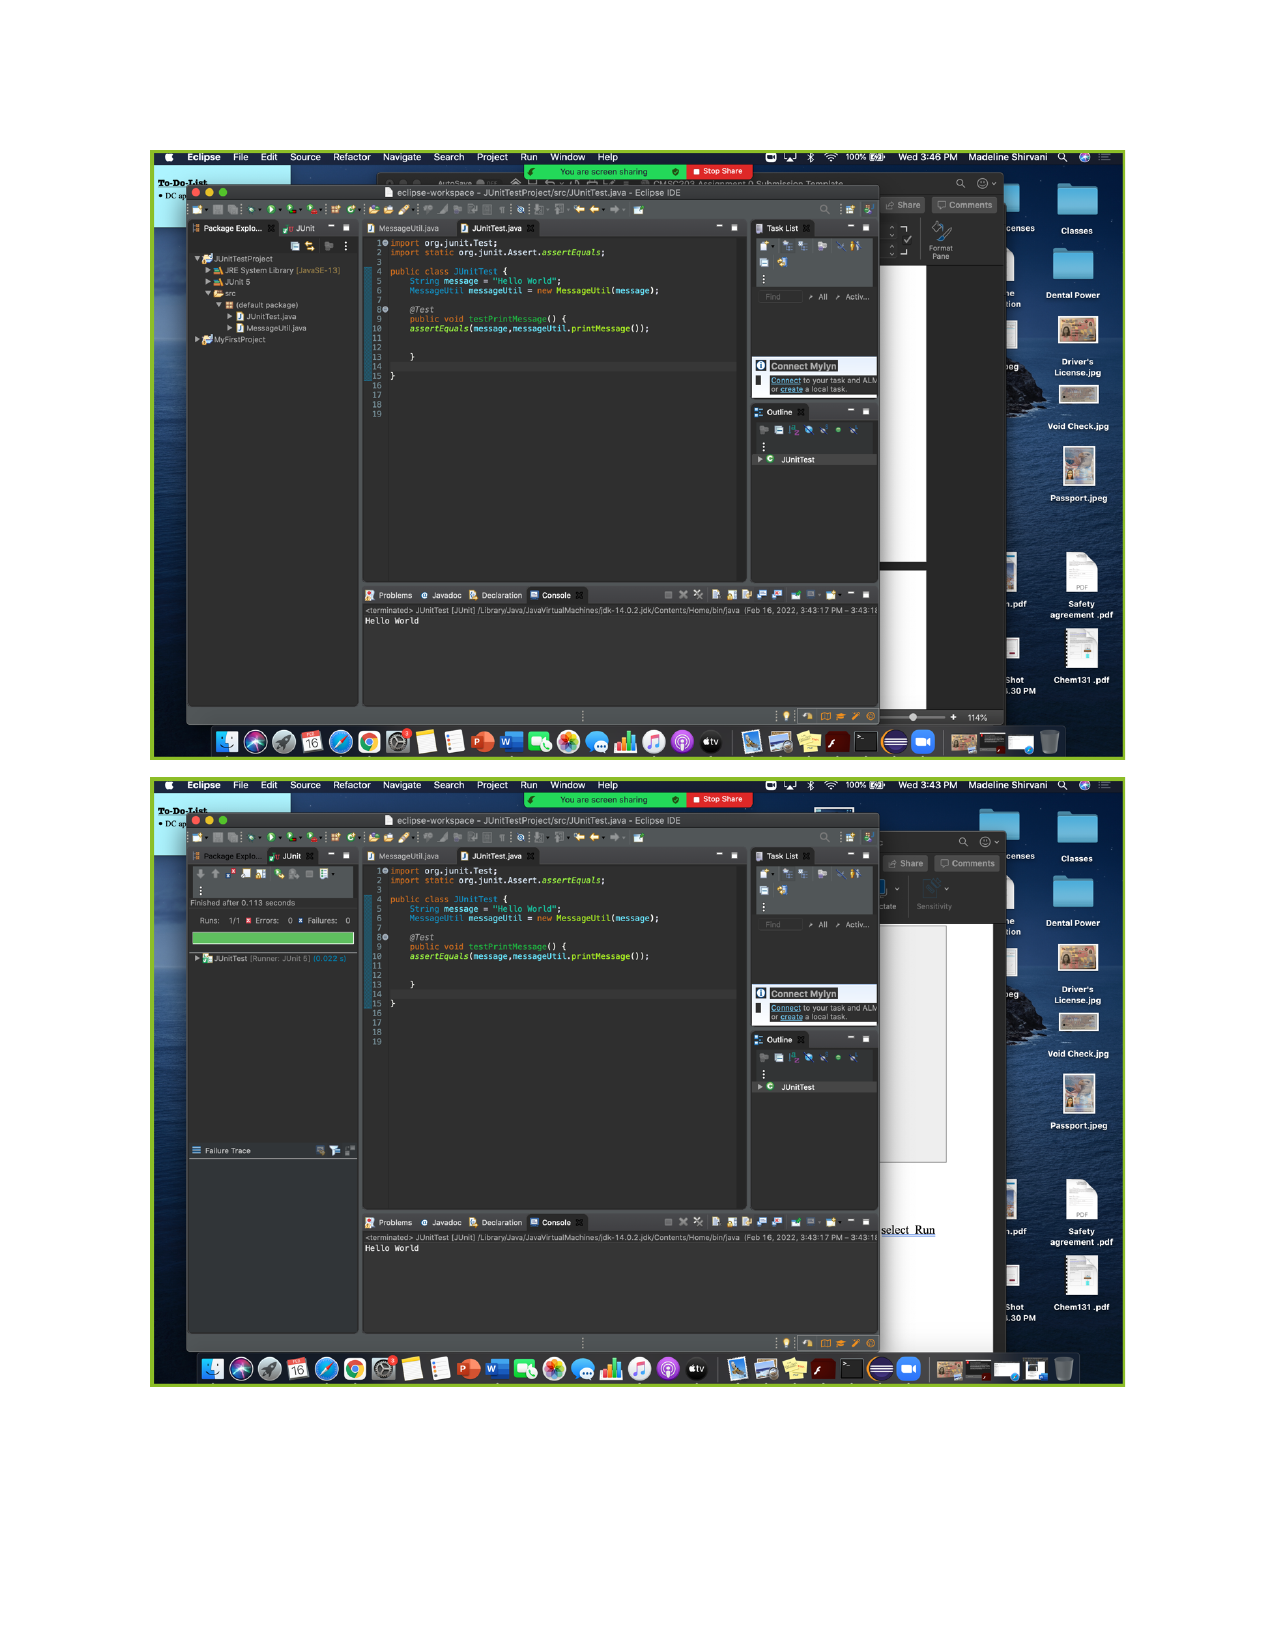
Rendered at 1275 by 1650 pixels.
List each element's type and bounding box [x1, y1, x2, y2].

picture [150, 777, 1125, 1387]
picture [150, 150, 1125, 760]
